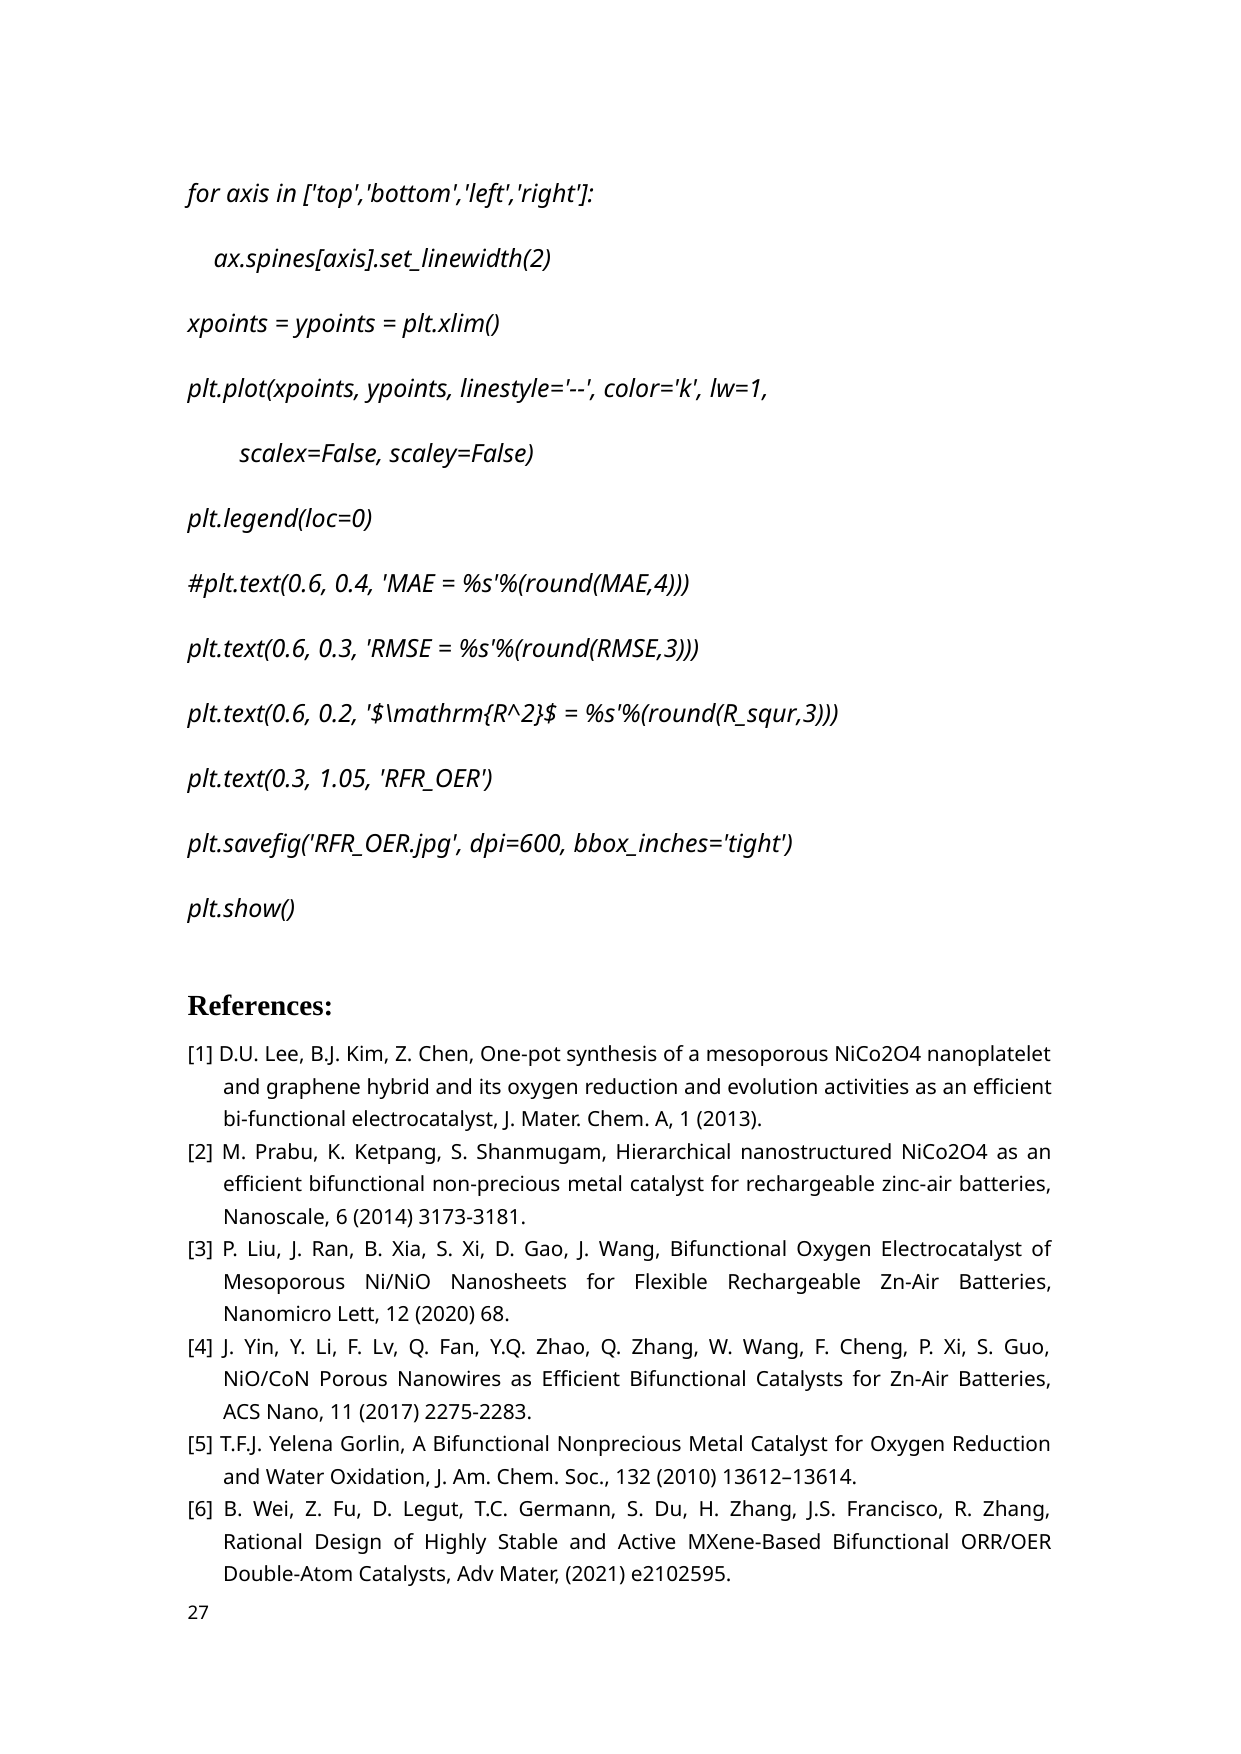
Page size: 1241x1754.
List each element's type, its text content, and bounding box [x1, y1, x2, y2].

text [1] D.U. Lee, B.J. Kim, Z. Chen, One-pot synthesis of a mesoporous NiCo2O4 nanoplatelet and graphene hybrid and its oxygen reduction and evolution activities as an efficient bi-functional electrocatalyst, J. Mater. Chem. A, 1 (2013). [187, 1037, 1053, 1135]
text plt.text(0.6, 0.3, 'RMSE = %s'%(round(RMSE,3))) [187, 615, 1053, 680]
text ax.spines[axis].set_linewidth(2) [187, 225, 1053, 290]
text plt.text(0.6, 0.2, '$\mathrm{R^2}$ = %s'%(round(R_squr,3))) [187, 680, 1053, 745]
text [5] T.F.J. Yelena Gorlin, A Bifunctional Nonprecious Metal Catalyst for Oxygen Reduction and Water Oxidation, J. Am. Chem. Soc., 132 (2010) 13612–13614. [187, 1427, 1053, 1492]
text plt.show() [187, 875, 1053, 940]
text #plt.text(0.6, 0.4, 'MAE = %s'%(round(MAE,4))) [187, 550, 1053, 615]
text plt.text(0.3, 1.05, 'RFR_OER') [187, 745, 1053, 810]
text plt.savefig('RFR_OER.jpg', dpi=600, bbox_inches='tight') [187, 810, 1053, 875]
text [4] J. Yin, Y. Li, F. Lv, Q. Fan, Y.Q. Zhao, Q. Zhang, W. Wang, F. Cheng, P. Xi, S. Guo, NiO/CoN Porous Nanowires as Efficient Bifunctional Catalysts for Zn-Air Batteries, ACS Nano, 11 (2017) 2275-2283. [187, 1330, 1053, 1427]
text [6] B. Wei, Z. Fu, D. Legut, T.C. Germann, S. Du, H. Zhang, J.S. Francisco, R. Zhang, Rational Design of Highly Stable and Active MXene-Based Bifunctional ORR/OER Double-Atom Catalysts, Adv Mater, (2021) e2102595. [187, 1492, 1053, 1590]
text scalex=False, scaley=False) [187, 420, 1053, 485]
text [3] P. Liu, J. Ran, B. Xia, S. Xi, D. Gao, J. Wang, Bifunctional Oxygen Electrocatalyst of Mesoporous Ni/NiO Nanosheets for Flexible Rechargeable Zn-Air Batteries, Nanomicro Lett, 12 (2020) 68. [187, 1232, 1053, 1330]
text [2] M. Prabu, K. Ketpang, S. Shanmugam, Hierarchical nanostructured NiCo2O4 as an efficient bifunctional non-precious metal catalyst for rechargeable zinc-air batteries, Nanoscale, 6 (2014) 3173-3181. [187, 1135, 1053, 1232]
text xpoints = ypoints = plt.xlim() [187, 290, 1053, 355]
text References: [187, 972, 1053, 1037]
text for axis in ['top','bottom','left','right']: [187, 160, 1053, 225]
text plt.legend(loc=0) [187, 485, 1053, 550]
text plt.plot(xpoints, ypoints, linestyle='--', color='k', lw=1, [187, 355, 1053, 420]
